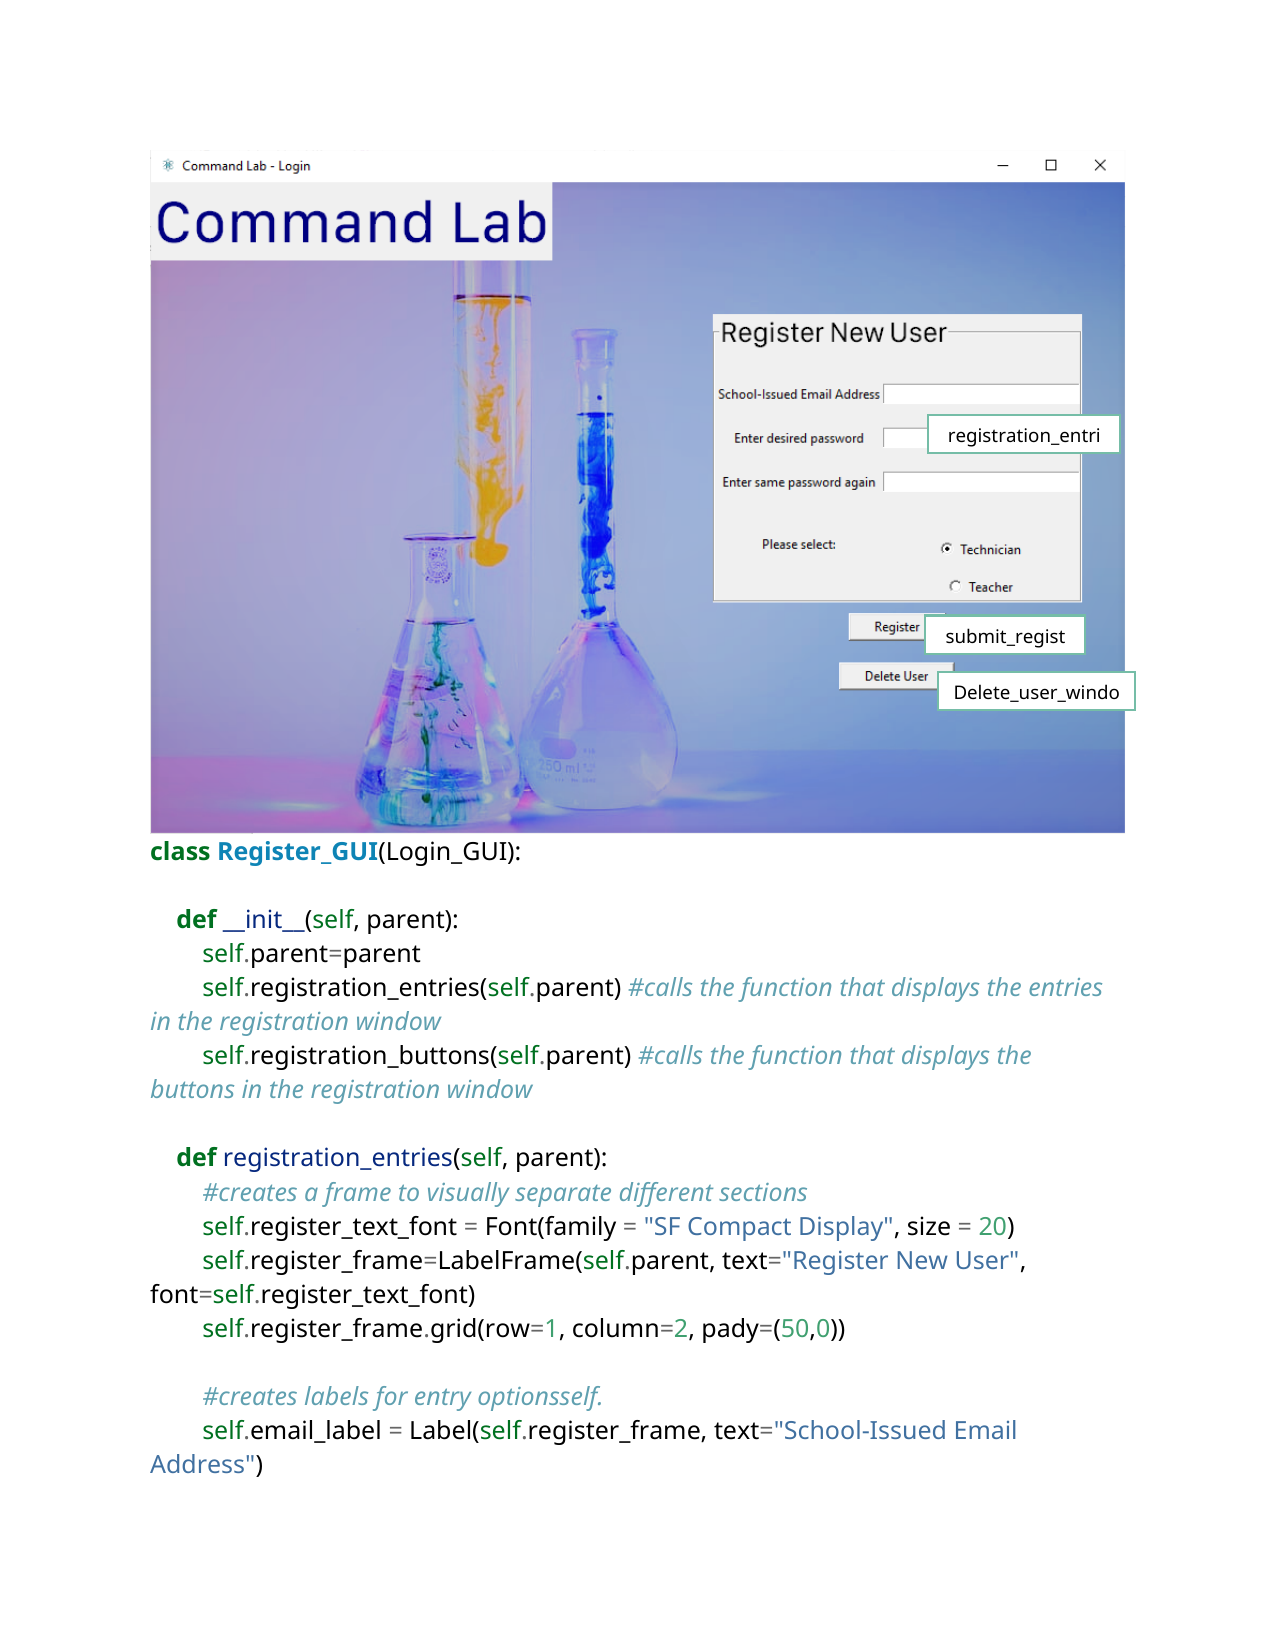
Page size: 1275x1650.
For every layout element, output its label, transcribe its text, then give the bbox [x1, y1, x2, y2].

text def registration_entries(self, parent): [150, 1140, 1125, 1174]
text self.register_frame=LabelFrame(self.parent, text="Register New User", font=self.register_text_font) [150, 1242, 1125, 1310]
text #creates labels for entry optionsself. [150, 1378, 1125, 1413]
text self.parent=parent [150, 936, 1125, 970]
text class Register_GUI(Login_GUI): [150, 834, 1125, 868]
text self.register_frame.grid(row=1, column=2, pady=(50,0)) [150, 1310, 1125, 1344]
text self.register_text_font = Font(family = "SF Compact Display", size = 20) [150, 1208, 1125, 1242]
text self.email_label = Label(self.register_frame, text="School-Issued Email Address") [150, 1413, 1125, 1481]
text self.registration_buttons(self.parent) #calls the function that displays the buttons in the registration window [150, 1038, 1125, 1106]
text #creates a frame to visually separate different sections [150, 1174, 1125, 1208]
text self.registration_entries(self.parent) #calls the function that displays the entries in the registration window [150, 970, 1125, 1038]
picture [150, 150, 1125, 834]
text def __init__(self, parent): [150, 902, 1125, 936]
